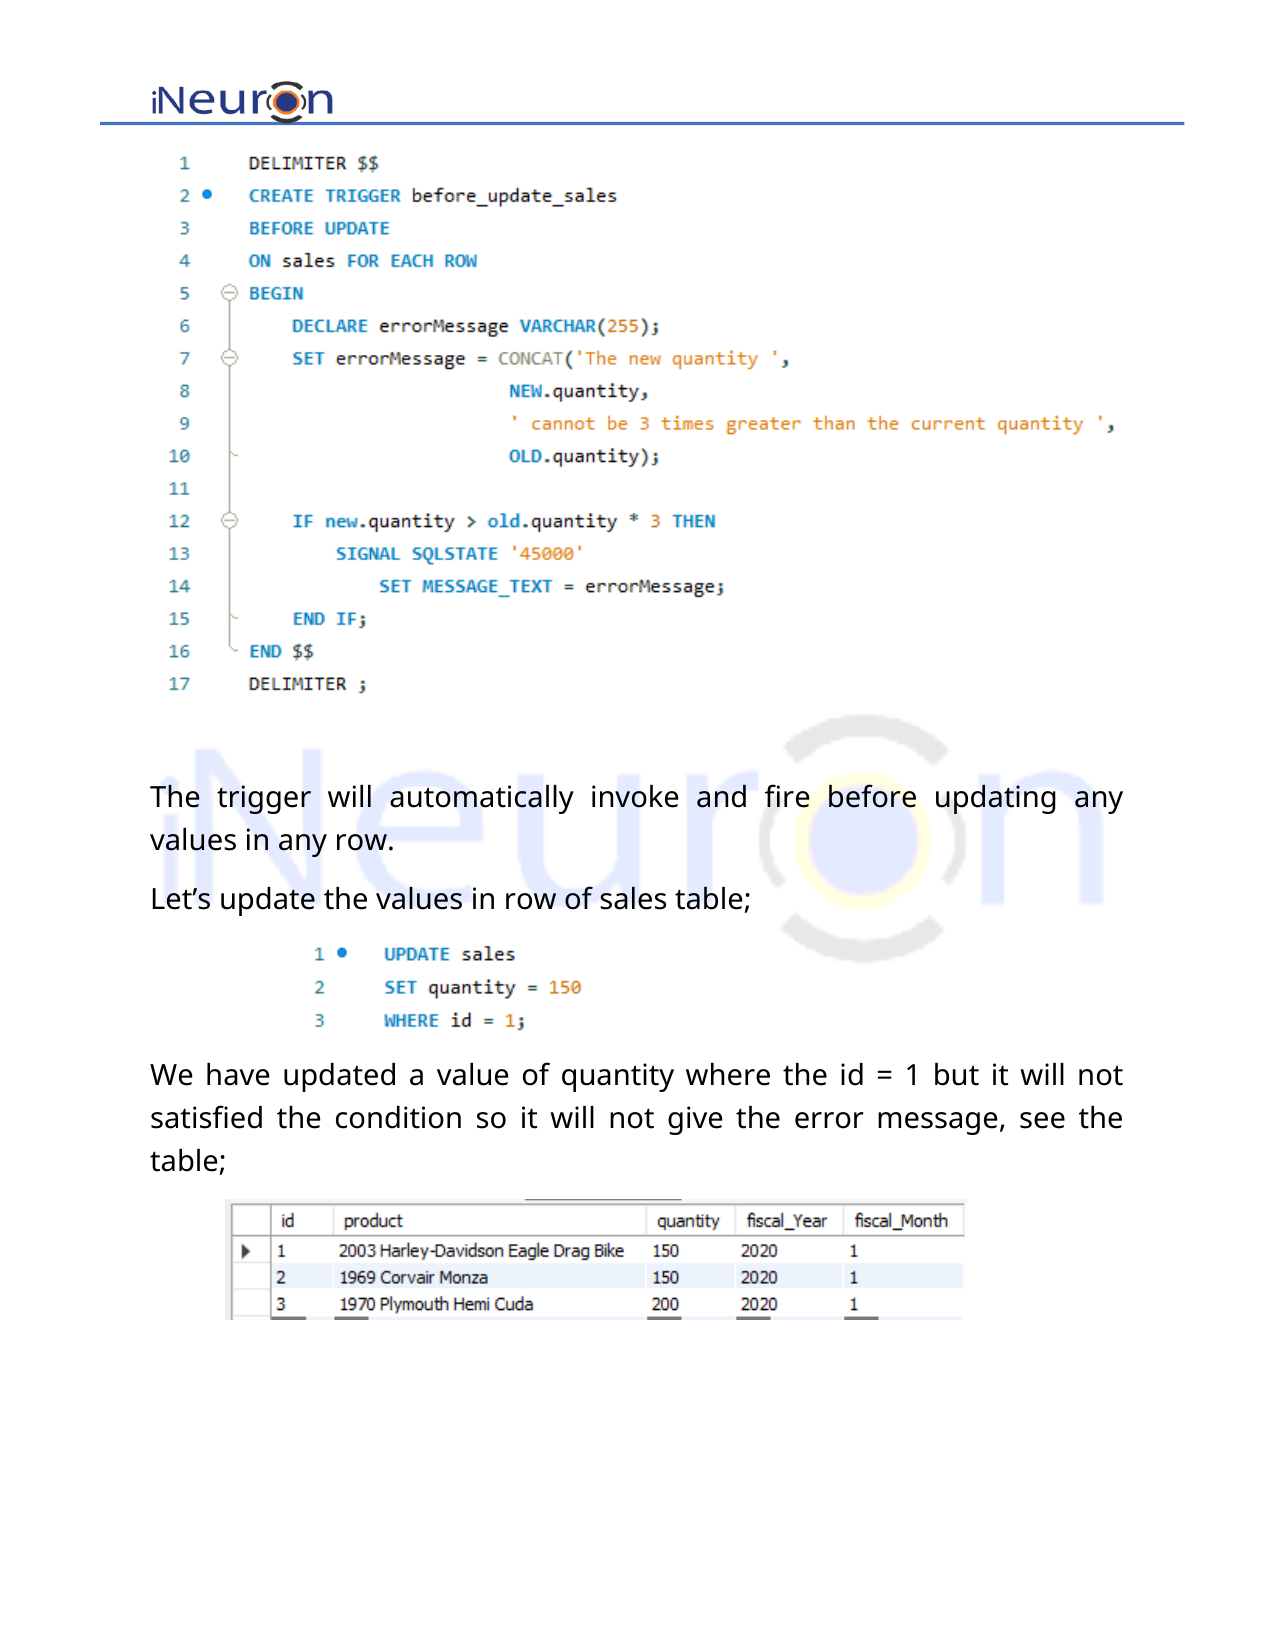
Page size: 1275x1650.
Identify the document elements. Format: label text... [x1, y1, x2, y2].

picture [150, 75, 335, 124]
picture [150, 151, 1125, 698]
text We have updated a value of quantity where the id = 1 but it will not satisfied the condition so it will not give the error message, see the table; [150, 1054, 1125, 1180]
text The trigger will automatically invoke and fire before updating any values in any row. [150, 776, 1125, 859]
picture [225, 1199, 968, 1320]
picture [300, 937, 596, 1035]
text Let’s update the values in row of sales table; [150, 878, 1125, 918]
